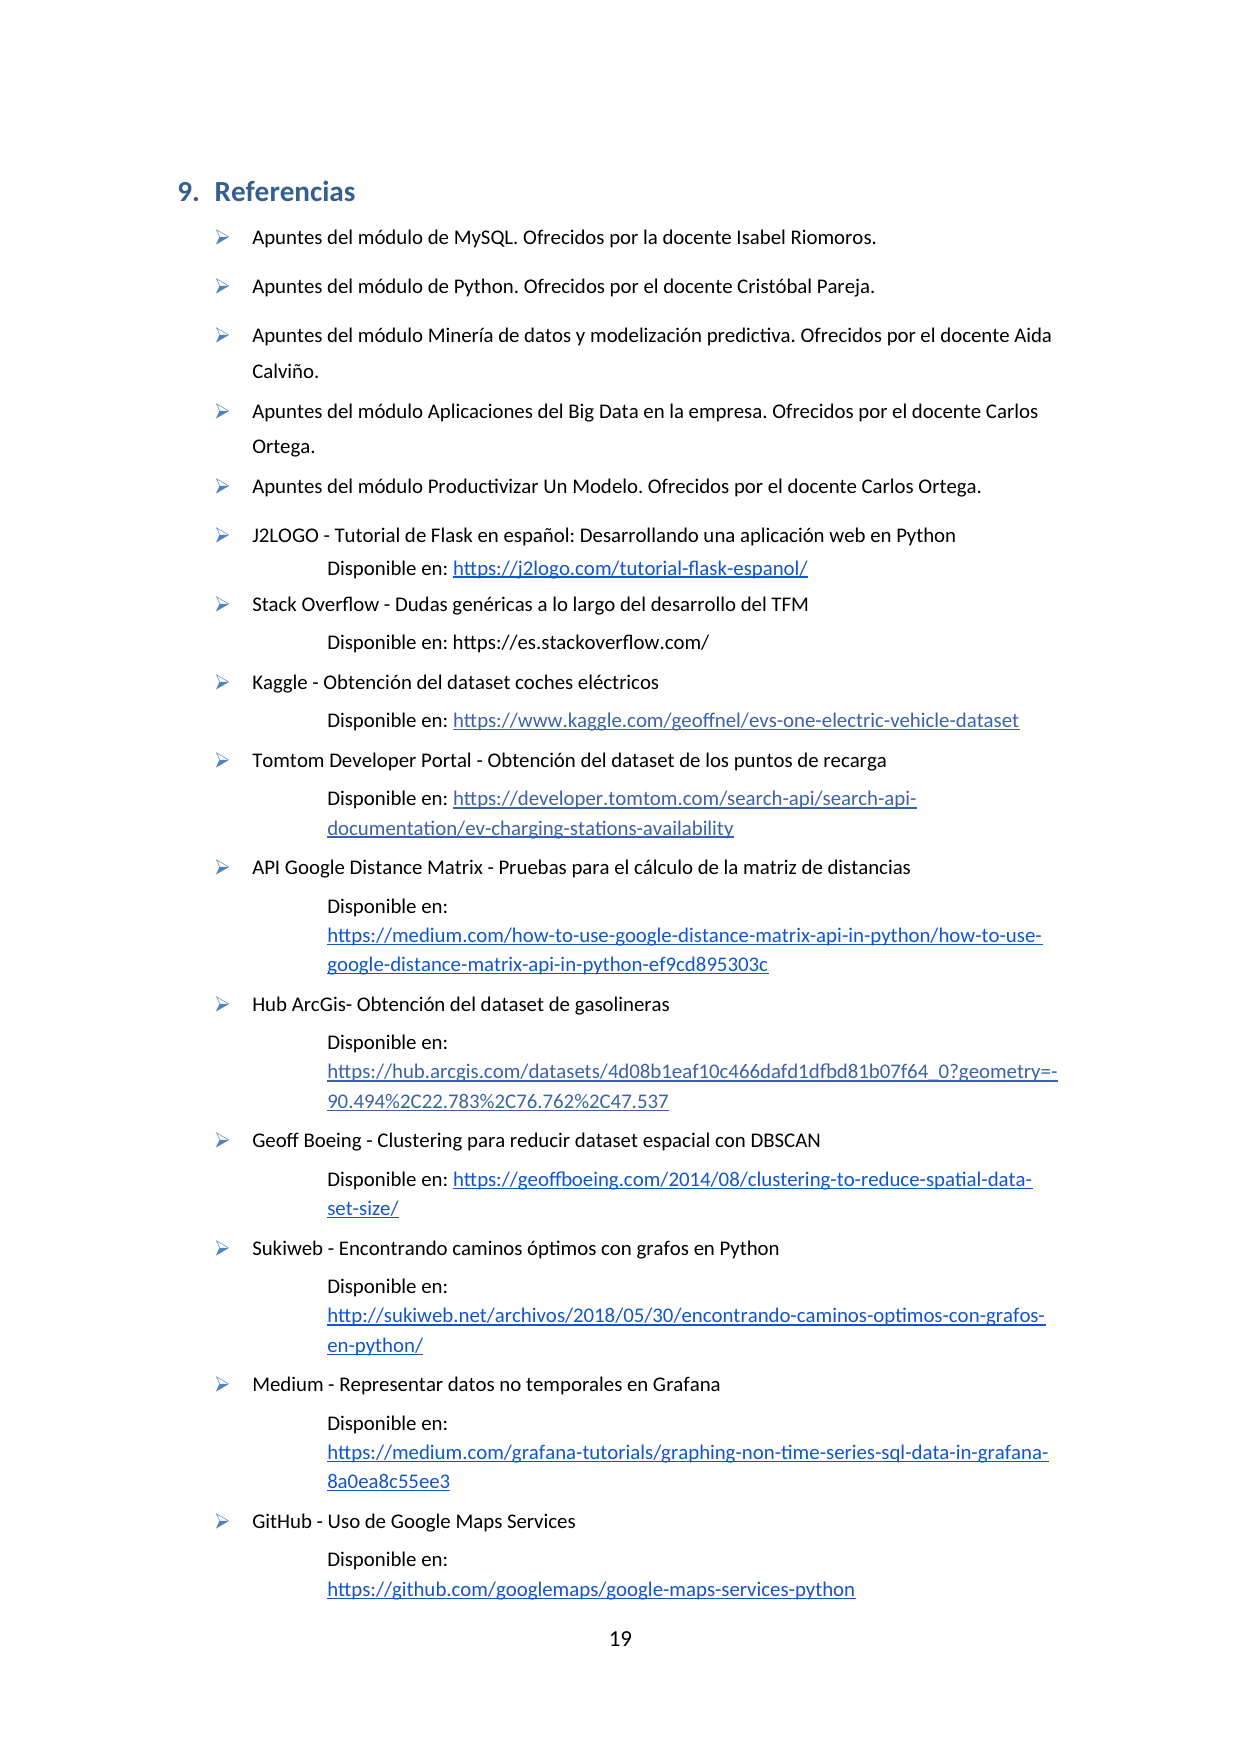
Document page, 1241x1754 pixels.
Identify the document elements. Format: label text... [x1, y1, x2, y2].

list J2LOGO - Tutorial de Flask en español: Desarrollando una aplicación web en Python [214, 512, 1063, 555]
text Disponible en: https://j2logo.com/tutorial-flask-espanol/ [327, 555, 1063, 580]
text Disponible en: [327, 1273, 1063, 1299]
list Stack Overflow - Dudas genéricas a lo largo del desarrollo del TFM [214, 580, 1063, 623]
list Apuntes del módulo Minería de datos y modelización predictiva. Ofrecidos por el docente Aida Calviño. [214, 312, 1063, 383]
text http://sukiweb.net/archivos/2018/05/30/encontrando-caminos-optimos-con-grafos-en-python/ [327, 1303, 1063, 1357]
text Disponible en: [327, 1410, 1063, 1436]
text https://github.com/googlemaps/google-maps-services-python [327, 1576, 1063, 1601]
subtitle Referencias [177, 173, 1063, 208]
text Disponible en: https://hub.arcgis.com/datasets/4d08b1eaf10c466dafd1dfbd81b07f64_0?geometry=-90.494%2C22.783%2C76.762%2C47.537 [327, 1029, 1063, 1113]
list Hub ArcGis- Obtención del dataset de gasolineras [214, 981, 1063, 1023]
list Tomtom Developer Portal - Obtención del dataset de los puntos de recarga [214, 737, 1063, 779]
list Sukiweb - Encontrando caminos óptimos con grafos en Python [214, 1224, 1063, 1267]
text Disponible en: https://es.stackoverflow.com/ [327, 629, 1063, 654]
text Disponible en: https://www.kaggle.com/geoffnel/evs-one-electric-vehicle-dataset [327, 707, 1063, 733]
list Geoff Boeing - Clustering para reducir dataset espacial con DBSCAN [214, 1117, 1063, 1160]
text Disponible en: https://geoffboeing.com/2014/08/clustering-to-reduce-spatial-data-set-size/ [327, 1166, 1063, 1221]
text https://medium.com/how-to-use-google-distance-matrix-api-in-python/how-to-use-google-distance-matrix-api-in-python-ef9cd895303c [327, 922, 1063, 977]
list GitHub - Uso de Google Maps Services [214, 1498, 1063, 1540]
text https://medium.com/grafana-tutorials/graphing-non-time-series-sql-data-in-grafana-8a0ea8c55ee3 [327, 1439, 1063, 1494]
list Apuntes del módulo de Python. Ofrecidos por el docente Cristóbal Pareja. [214, 263, 1063, 305]
text Disponible en: https://developer.tomtom.com/search-api/search-api-documentation/ev-charging-stations-availability [327, 786, 1063, 840]
list Kaggle - Obtención del dataset coches eléctricos [214, 658, 1063, 701]
list API Google Distance Matrix - Pruebas para el cálculo de la matriz de distancias [214, 844, 1063, 887]
list Apuntes del módulo de MySQL. Ofrecidos por la docente Isabel Riomoros. [214, 213, 1063, 256]
text Disponible en: [327, 893, 1063, 918]
text Disponible en: [327, 1547, 1063, 1572]
list Apuntes del módulo Productivizar Un Modelo. Ofrecidos por el docente Carlos Ortega. [214, 463, 1063, 506]
list Medium - Representar datos no temporales en Grafana [214, 1361, 1063, 1404]
list Apuntes del módulo Aplicaciones del Big Data en la empresa. Ofrecidos por el docente Carlos Ortega. [214, 387, 1063, 459]
